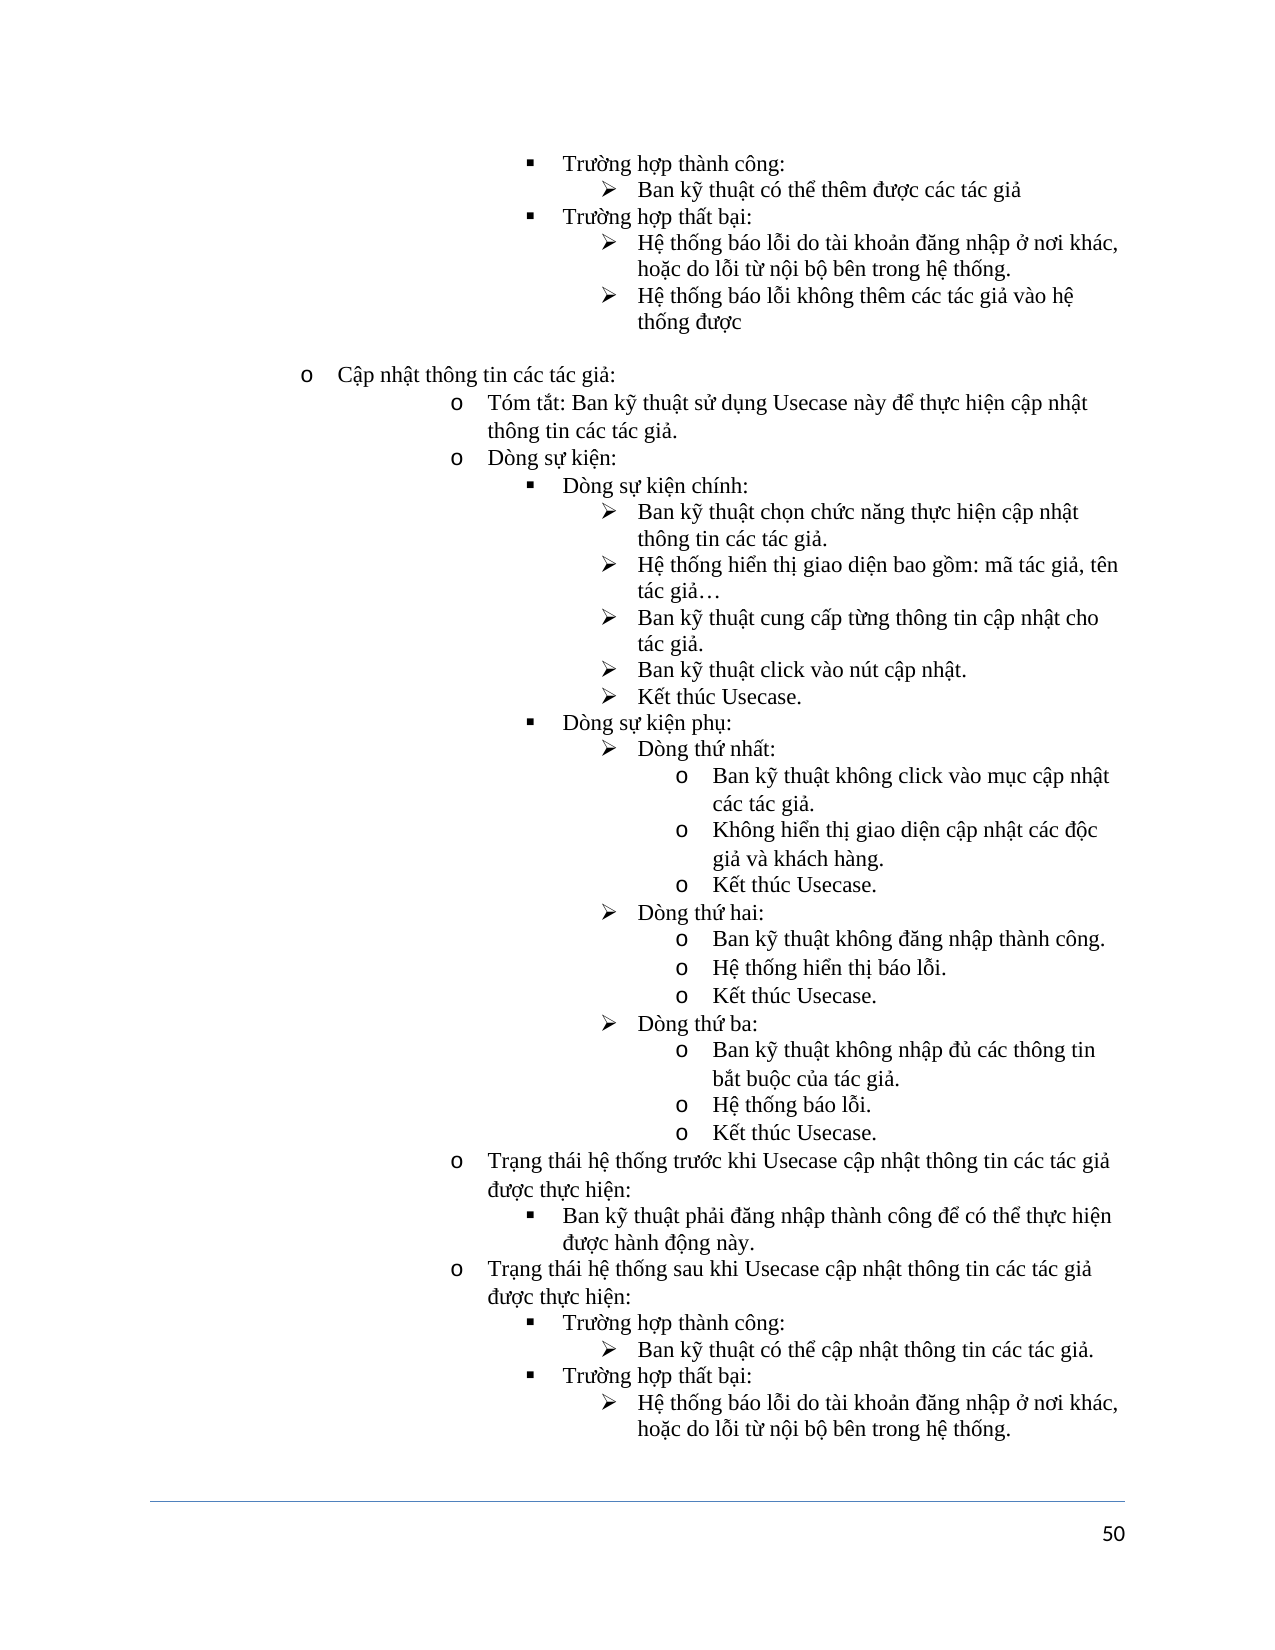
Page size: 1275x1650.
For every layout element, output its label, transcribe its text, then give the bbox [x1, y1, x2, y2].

list Dòng thứ nhất: [600, 735, 1125, 762]
list Ban kỹ thuật click vào nút cập nhật. [600, 656, 1125, 683]
list Trạng thái hệ thống trước khi Usecase cập nhật thông tin các tác giả được thực hiện: [450, 1148, 1125, 1202]
list Ban kỹ thuật có thể cập nhật thông tin các tác giả. [600, 1336, 1125, 1362]
list Không hiển thị giao diện cập nhật các độc giả và khách hàng. [675, 816, 1125, 871]
list Hệ thống báo lỗi không thêm các tác giả vào hệ thống được [600, 282, 1125, 334]
list Hệ thống hiển thị báo lỗi. [675, 954, 1125, 982]
list Cập nhật thông tin các tác giả: [300, 361, 1125, 389]
list Ban kỹ thuật có thể thêm được các tác giả [600, 176, 1125, 203]
list Hệ thống hiển thị giao diện bao gồm: mã tác giả, tên tác giả… [600, 551, 1125, 604]
list Trạng thái hệ thống sau khi Usecase cập nhật thông tin các tác giả được thực hiện: [450, 1255, 1125, 1309]
list Kết thúc Usecase. [675, 982, 1125, 1010]
list Dòng sự kiện phụ: [525, 709, 1125, 735]
list Hệ thống báo lỗi do tài khoản đăng nhập ở nơi khác, hoặc do lỗi từ nội bộ bên trong hệ thống. [600, 229, 1125, 282]
list Tóm tắt: Ban kỹ thuật sử dụng Usecase này để thực hiện cập nhật thông tin các tác giả. [450, 389, 1125, 444]
list Hệ thống báo lỗi do tài khoản đăng nhập ở nơi khác, hoặc do lỗi từ nội bộ bên trong hệ thống. [600, 1388, 1125, 1441]
list Dòng thứ ba: [600, 1010, 1125, 1037]
list Kết thúc Usecase. [600, 683, 1125, 709]
list Trường hợp thành công: [525, 1309, 1125, 1336]
list Trường hợp thành công: [525, 150, 1125, 176]
list Kết thúc Usecase. [675, 1119, 1125, 1148]
list Dòng sự kiện chính: [525, 472, 1125, 498]
list Dòng sự kiện: [450, 444, 1125, 472]
list Hệ thống báo lỗi. [675, 1091, 1125, 1119]
list Ban kỹ thuật không click vào mục cập nhật các tác giả. [675, 762, 1125, 816]
list Dòng thứ hai: [600, 899, 1125, 926]
list Ban kỹ thuật chọn chức năng thực hiện cập nhật thông tin các tác giả. [600, 498, 1125, 551]
list Ban kỹ thuật phải đăng nhập thành công để có thể thực hiện được hành động này. [525, 1202, 1125, 1255]
list Ban kỹ thuật không đăng nhập thành công. [675, 926, 1125, 954]
list Kết thúc Usecase. [675, 871, 1125, 899]
list Trường hợp thất bại: [525, 203, 1125, 229]
list Trường hợp thất bại: [525, 1362, 1125, 1388]
list Ban kỹ thuật cung cấp từng thông tin cập nhật cho tác giả. [600, 604, 1125, 656]
list Ban kỹ thuật không nhập đủ các thông tin bắt buộc của tác giả. [675, 1037, 1125, 1091]
